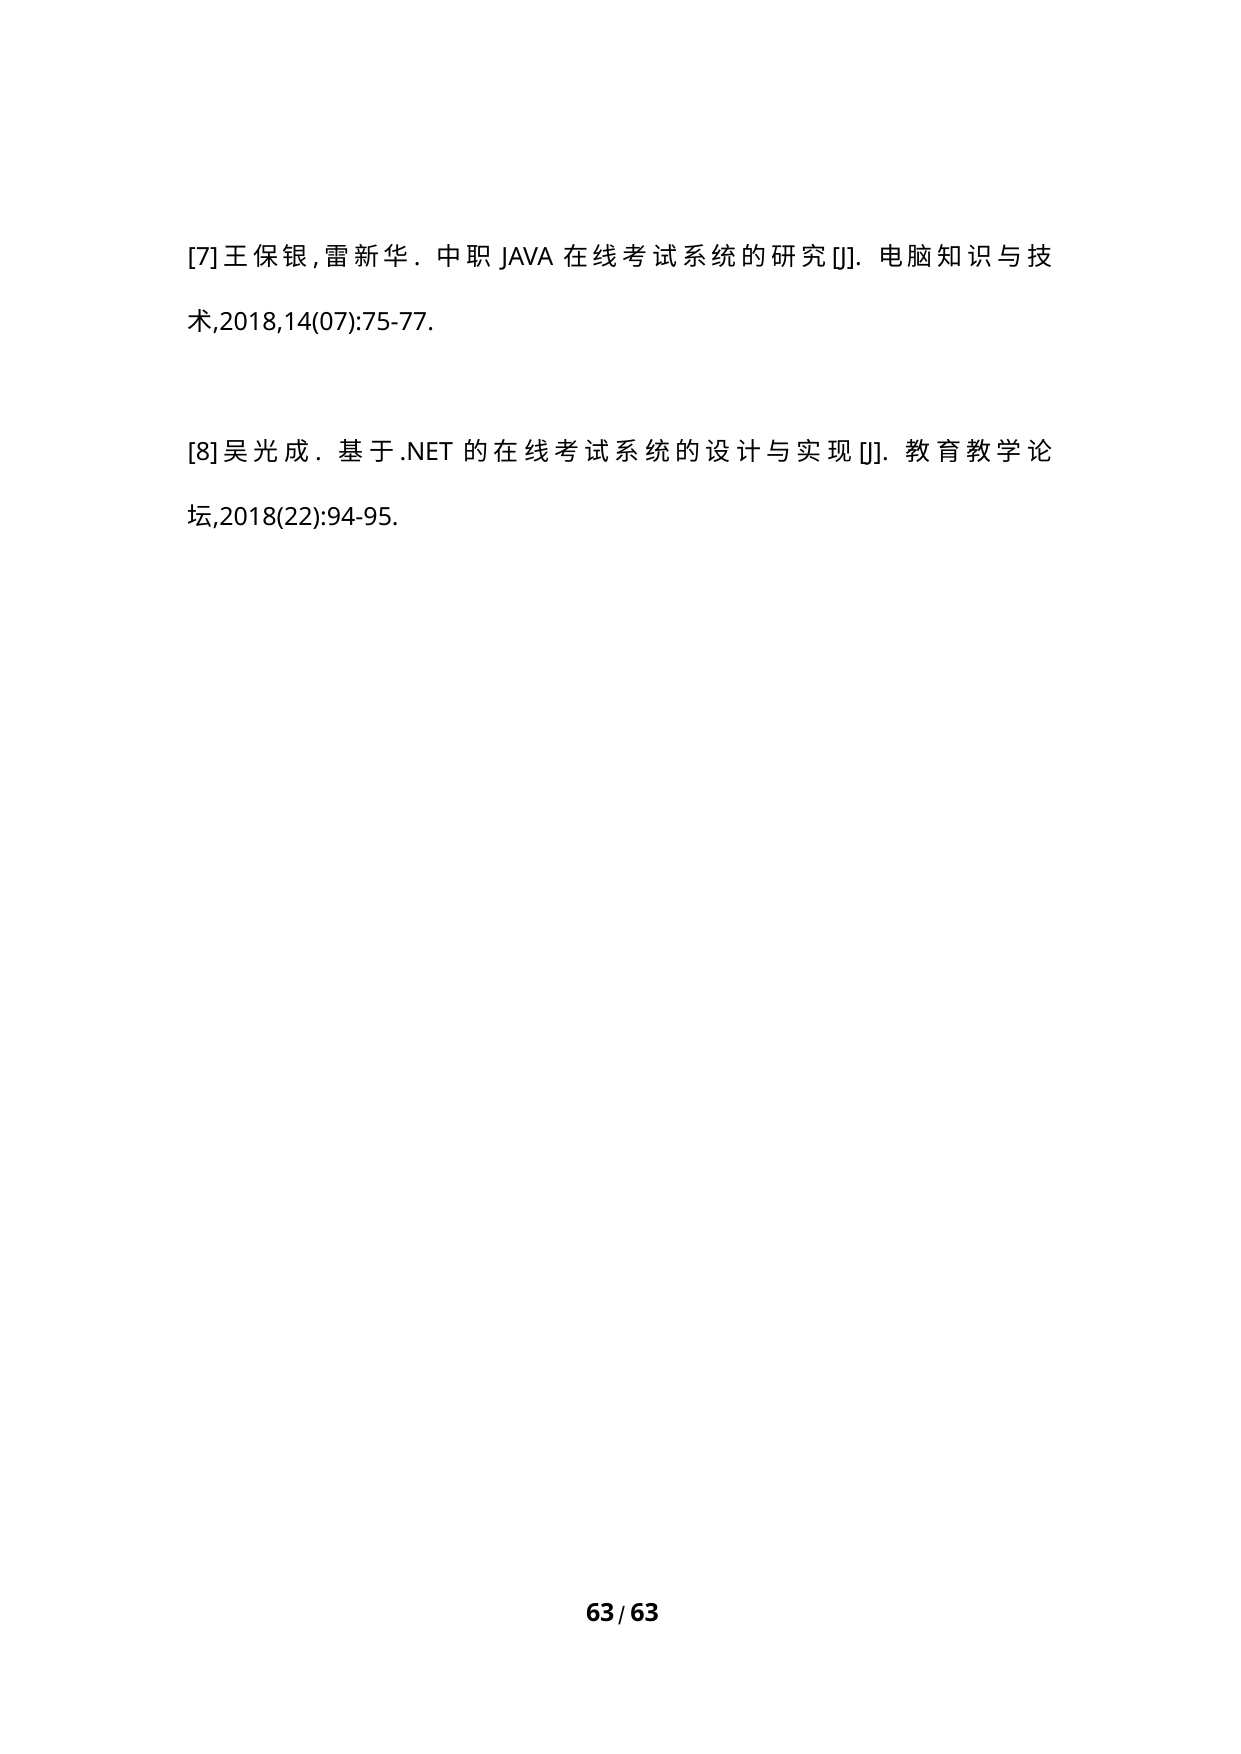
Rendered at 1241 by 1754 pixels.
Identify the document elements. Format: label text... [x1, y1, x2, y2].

text [7]王保银,雷新华. 中职JAVA在线考试系统的研究[J]. 电脑知识与技术,2018,14(07):75-77. [187, 222, 1053, 352]
text [8]吴光成. 基于.NET的在线考试系统的设计与实现[J]. 教育教学论坛,2018(22):94-95. [187, 417, 1053, 547]
